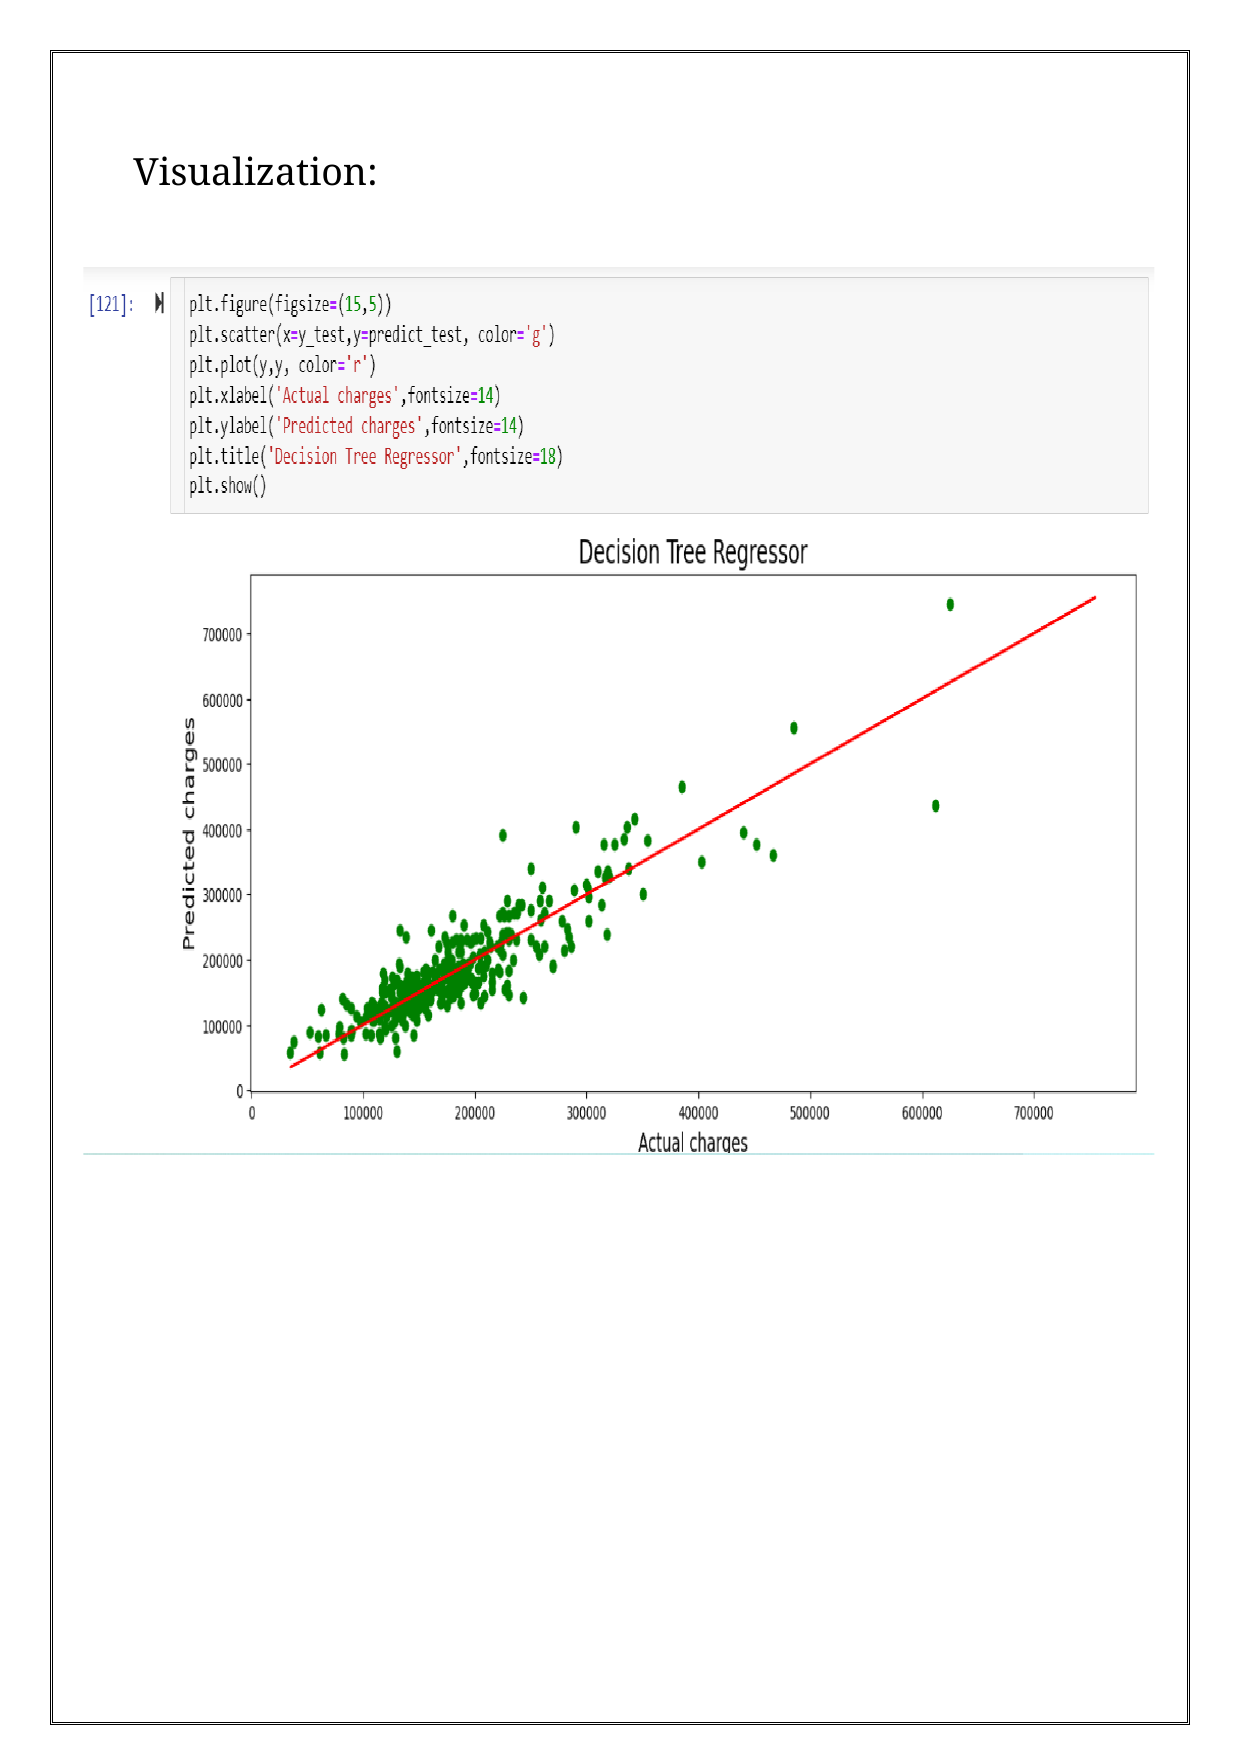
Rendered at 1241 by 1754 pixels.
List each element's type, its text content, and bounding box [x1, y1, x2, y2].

subtitle Visualization: [133, 146, 1155, 197]
picture [83, 267, 1155, 1155]
